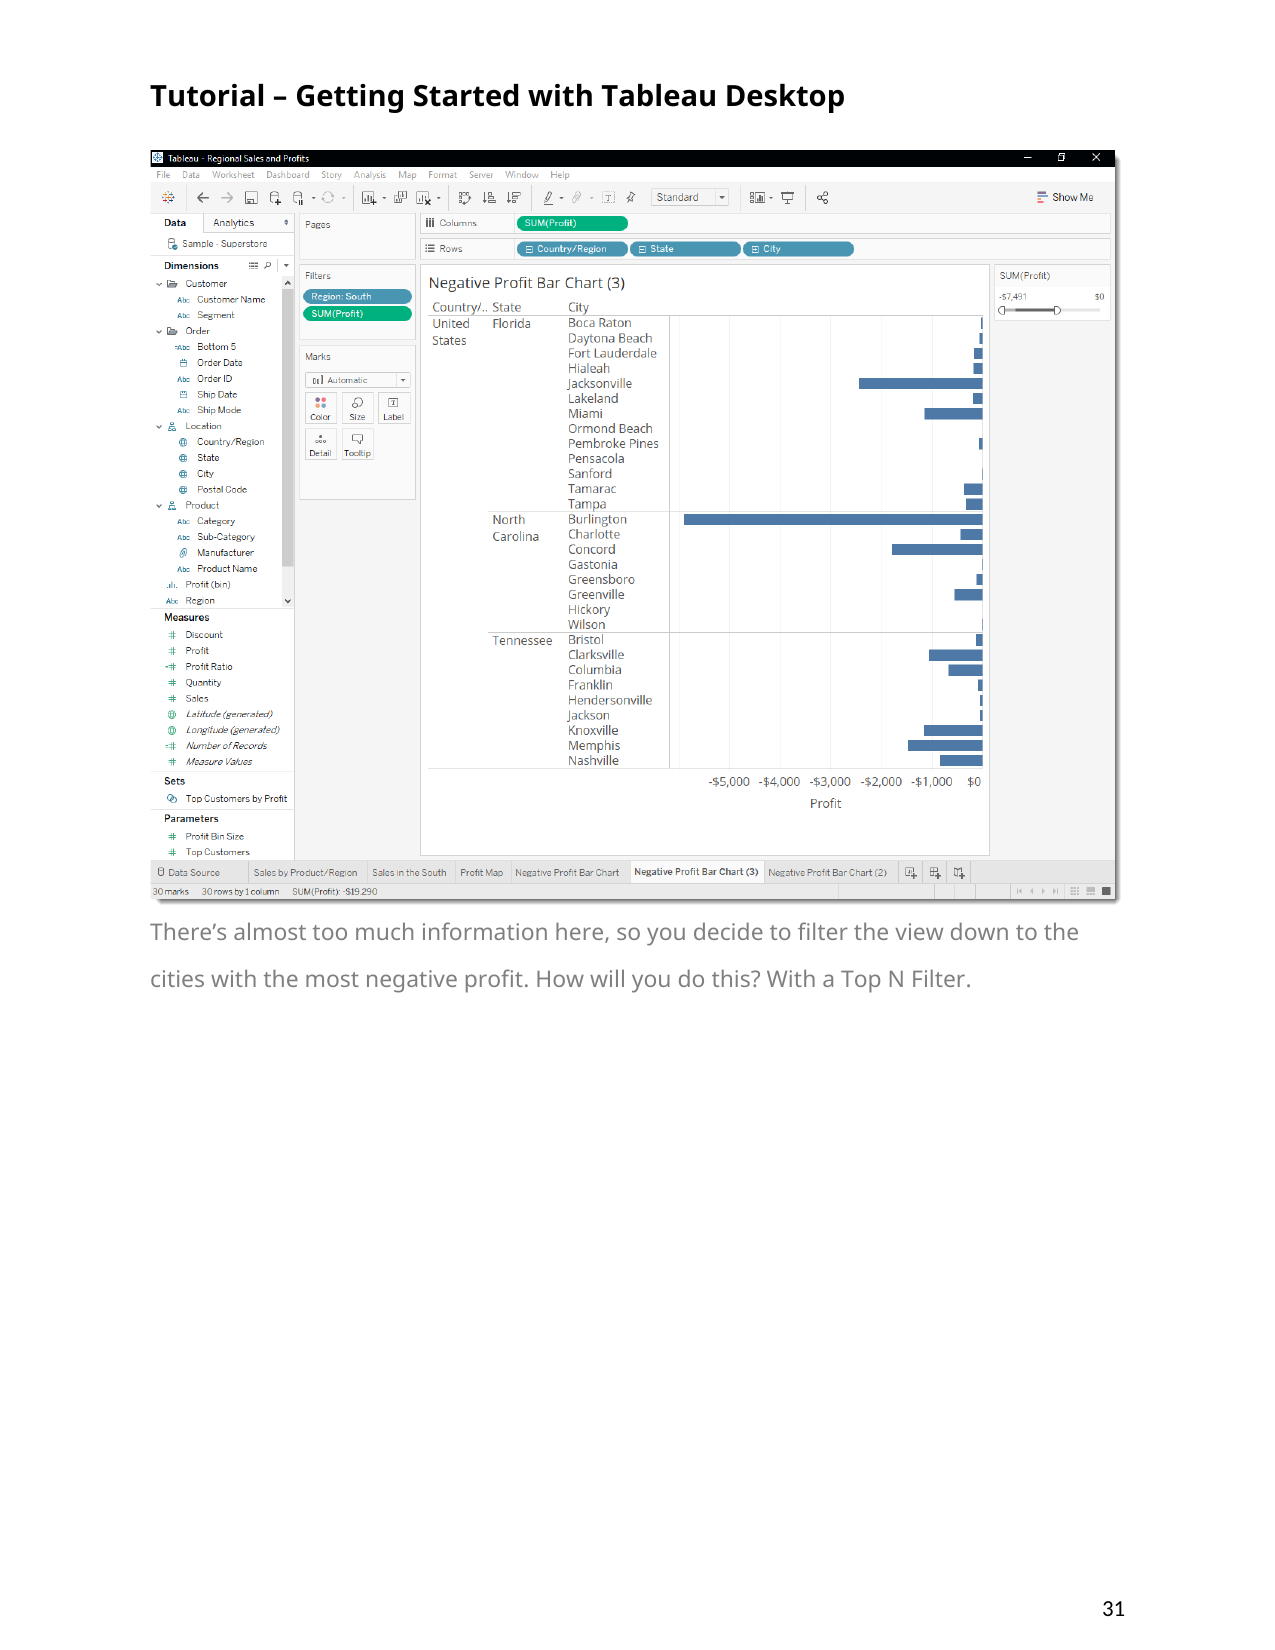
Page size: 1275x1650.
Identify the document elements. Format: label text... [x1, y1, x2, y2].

picture [150, 150, 1122, 906]
